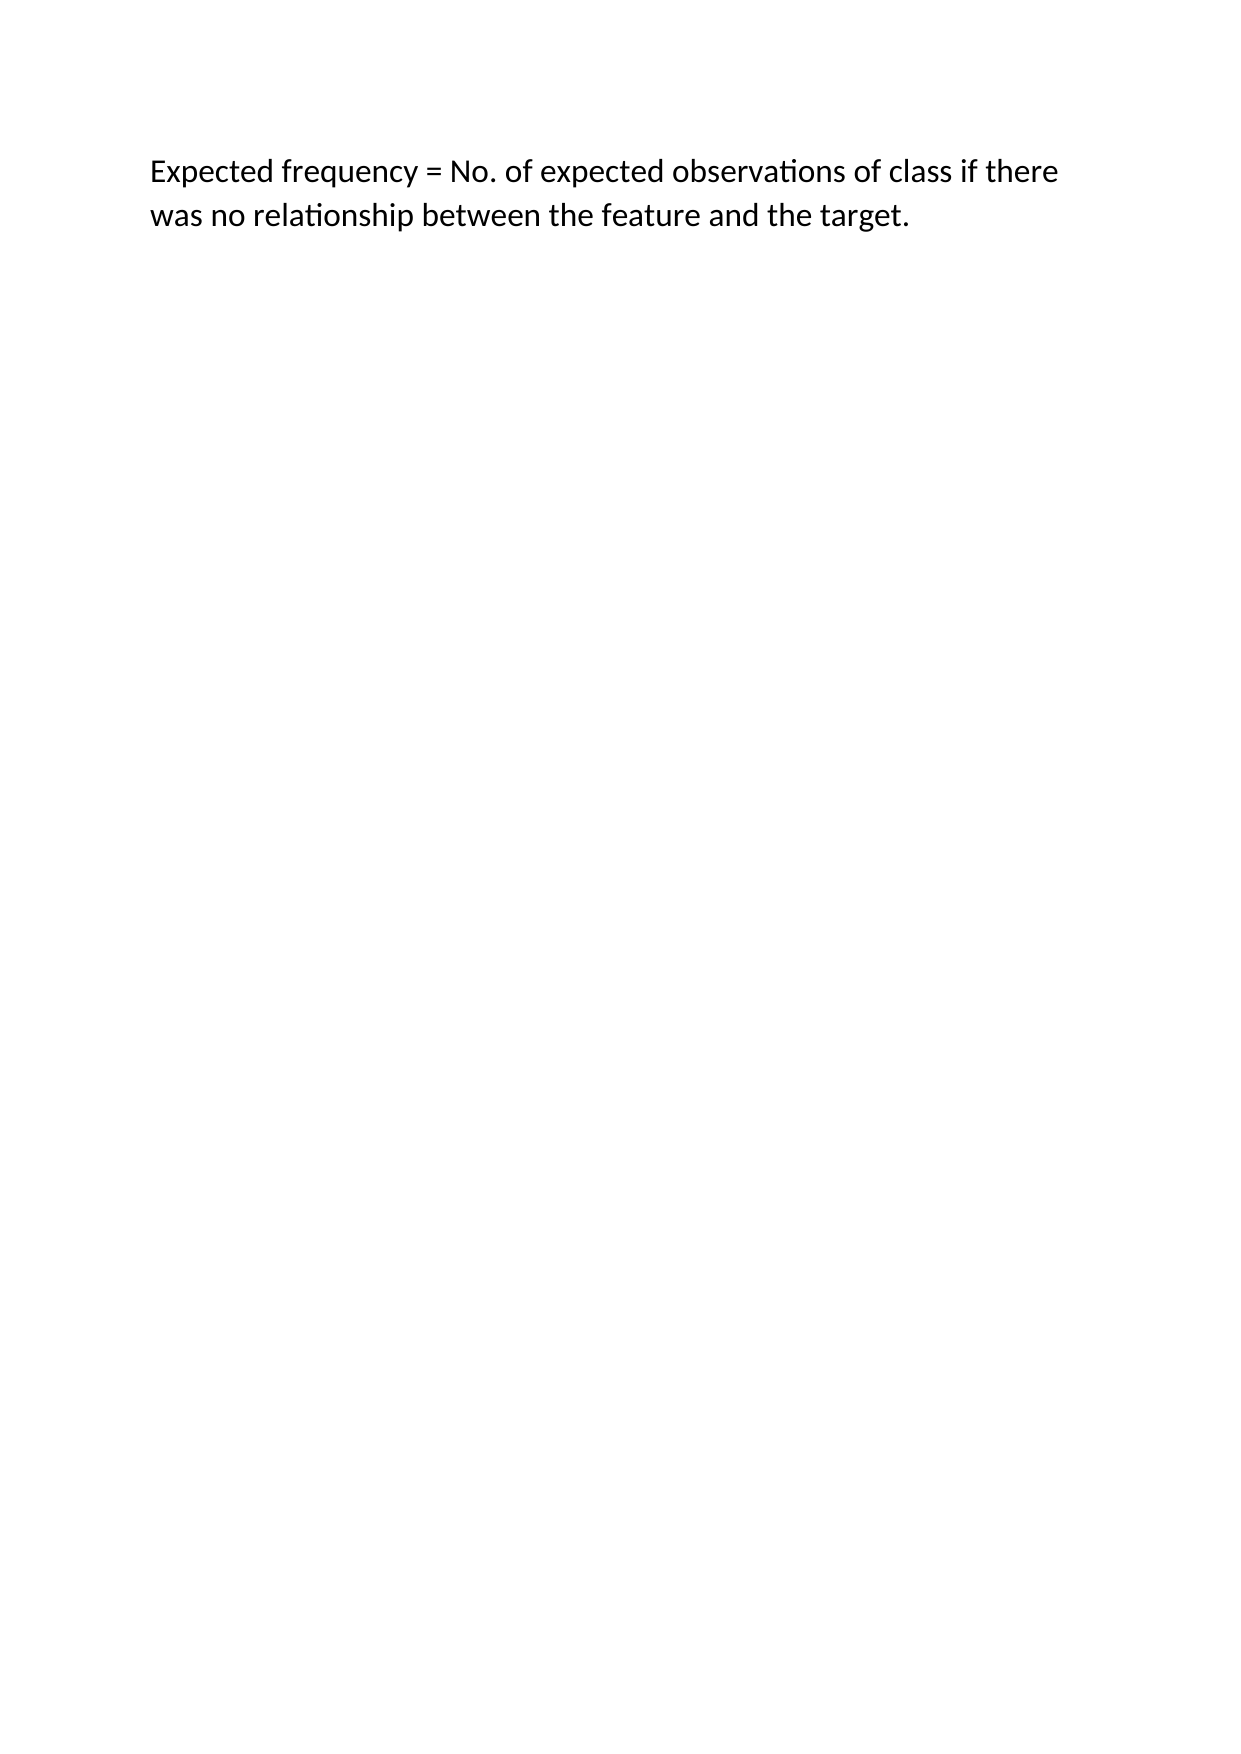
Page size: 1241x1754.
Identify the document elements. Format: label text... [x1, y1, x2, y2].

text Expected frequency = No. of expected observations of class if there was no relationship between the feature and the target. [150, 150, 1090, 235]
